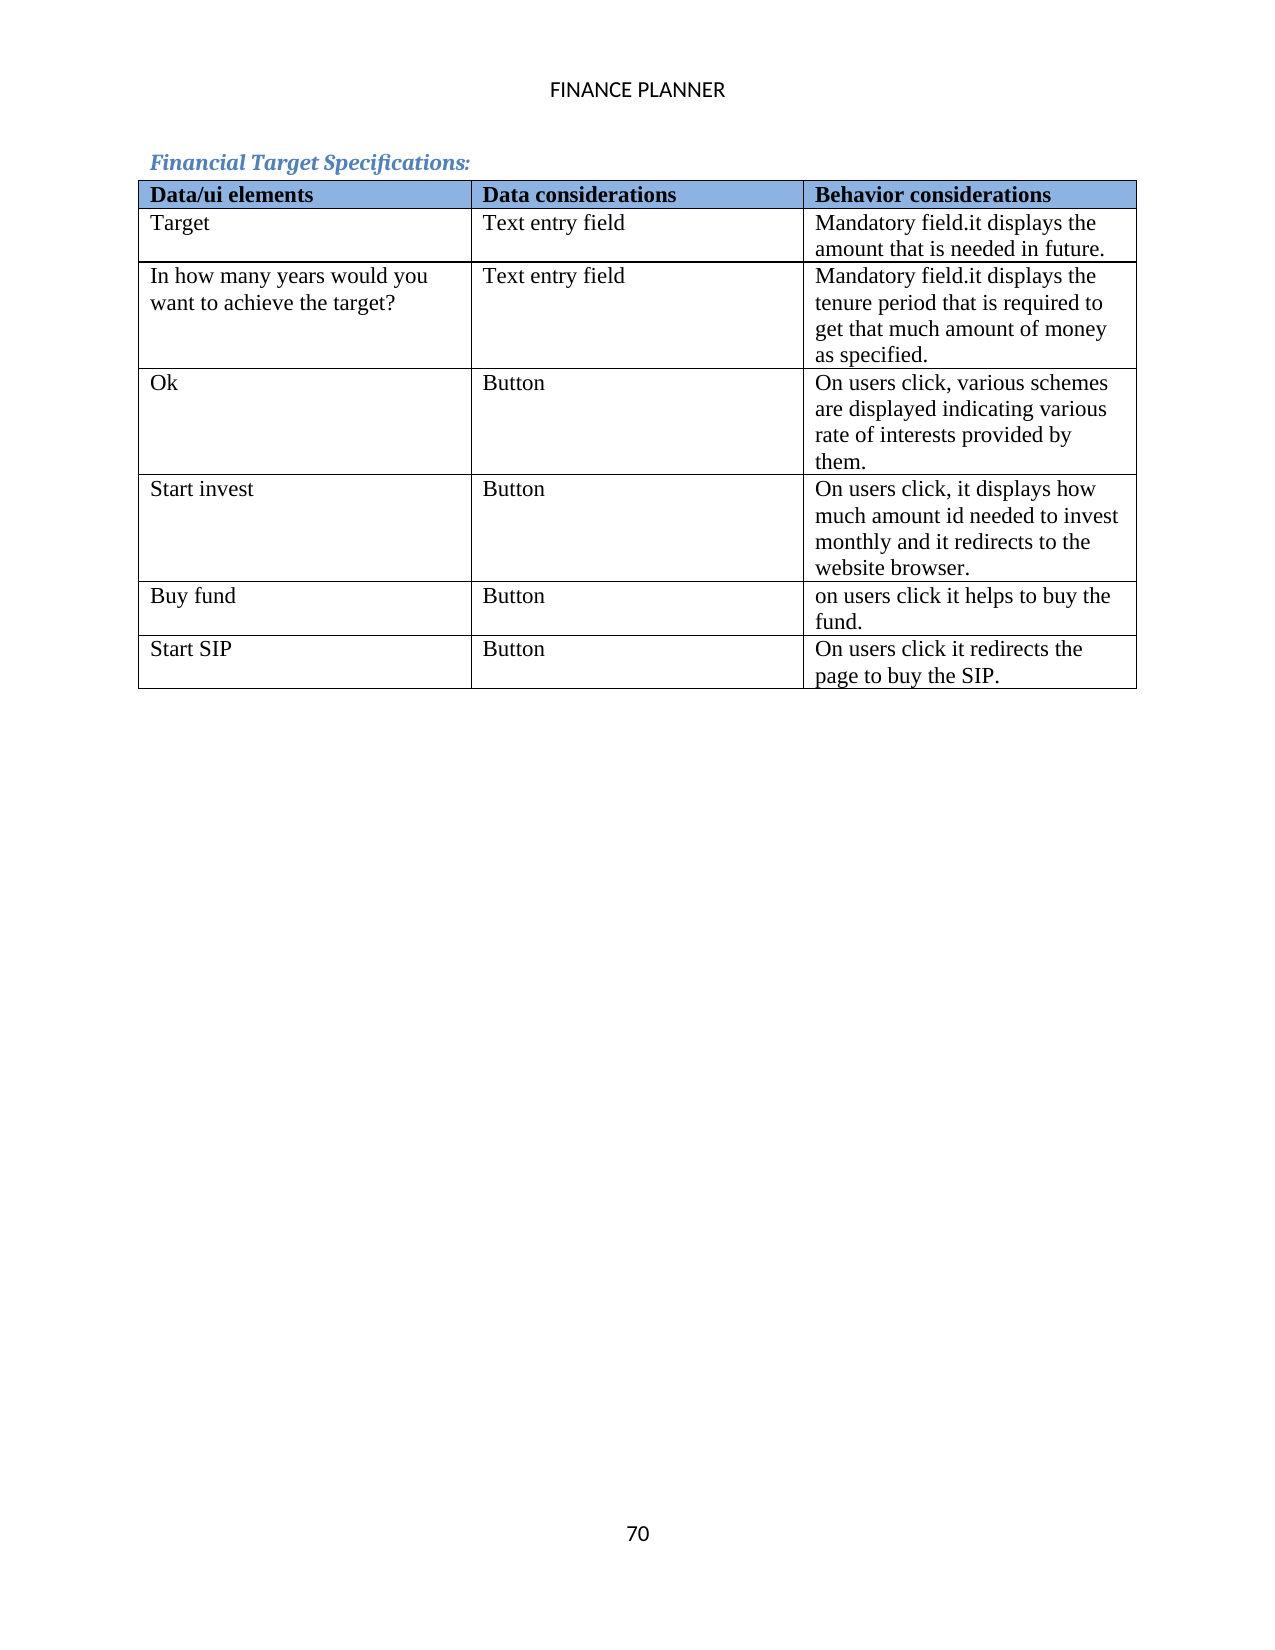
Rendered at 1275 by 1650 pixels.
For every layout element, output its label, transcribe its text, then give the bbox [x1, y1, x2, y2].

table_cell Start SIP [139, 636, 471, 688]
table_cell Start invest [139, 475, 471, 581]
table_cell Target [139, 209, 471, 261]
table_header Data considerations [472, 181, 803, 208]
table_cell Mandatory field.it displays the tenure period that is required to get that much amount of money as specified. [804, 263, 1136, 368]
subtitle Financial Target Specifications: [150, 150, 1125, 176]
table_header Data/ui elements [139, 181, 471, 208]
table_cell Text entry field [472, 263, 803, 368]
table_cell On users click, various schemes are displayed indicating various rate of interests provided by them. [804, 369, 1136, 474]
table_cell In how many years would you want to achieve the target? [139, 263, 471, 368]
table_cell On users click it redirects the page to buy the SIP. [804, 636, 1136, 688]
table_cell Text entry field [472, 209, 803, 261]
table_cell Button [472, 636, 803, 688]
table_cell Mandatory field.it displays the amount that is needed in future. [804, 209, 1136, 261]
table_cell Button [472, 582, 803, 634]
table_cell on users click it helps to buy the fund. [804, 582, 1136, 634]
table_cell Ok [139, 369, 471, 474]
table_cell On users click, it displays how much amount id needed to invest monthly and it redirects to the website browser. [804, 475, 1136, 581]
table_cell Button [472, 369, 803, 474]
table_header Behavior considerations [804, 181, 1136, 208]
table_cell Buy fund [139, 582, 471, 634]
table_cell Button [472, 475, 803, 581]
